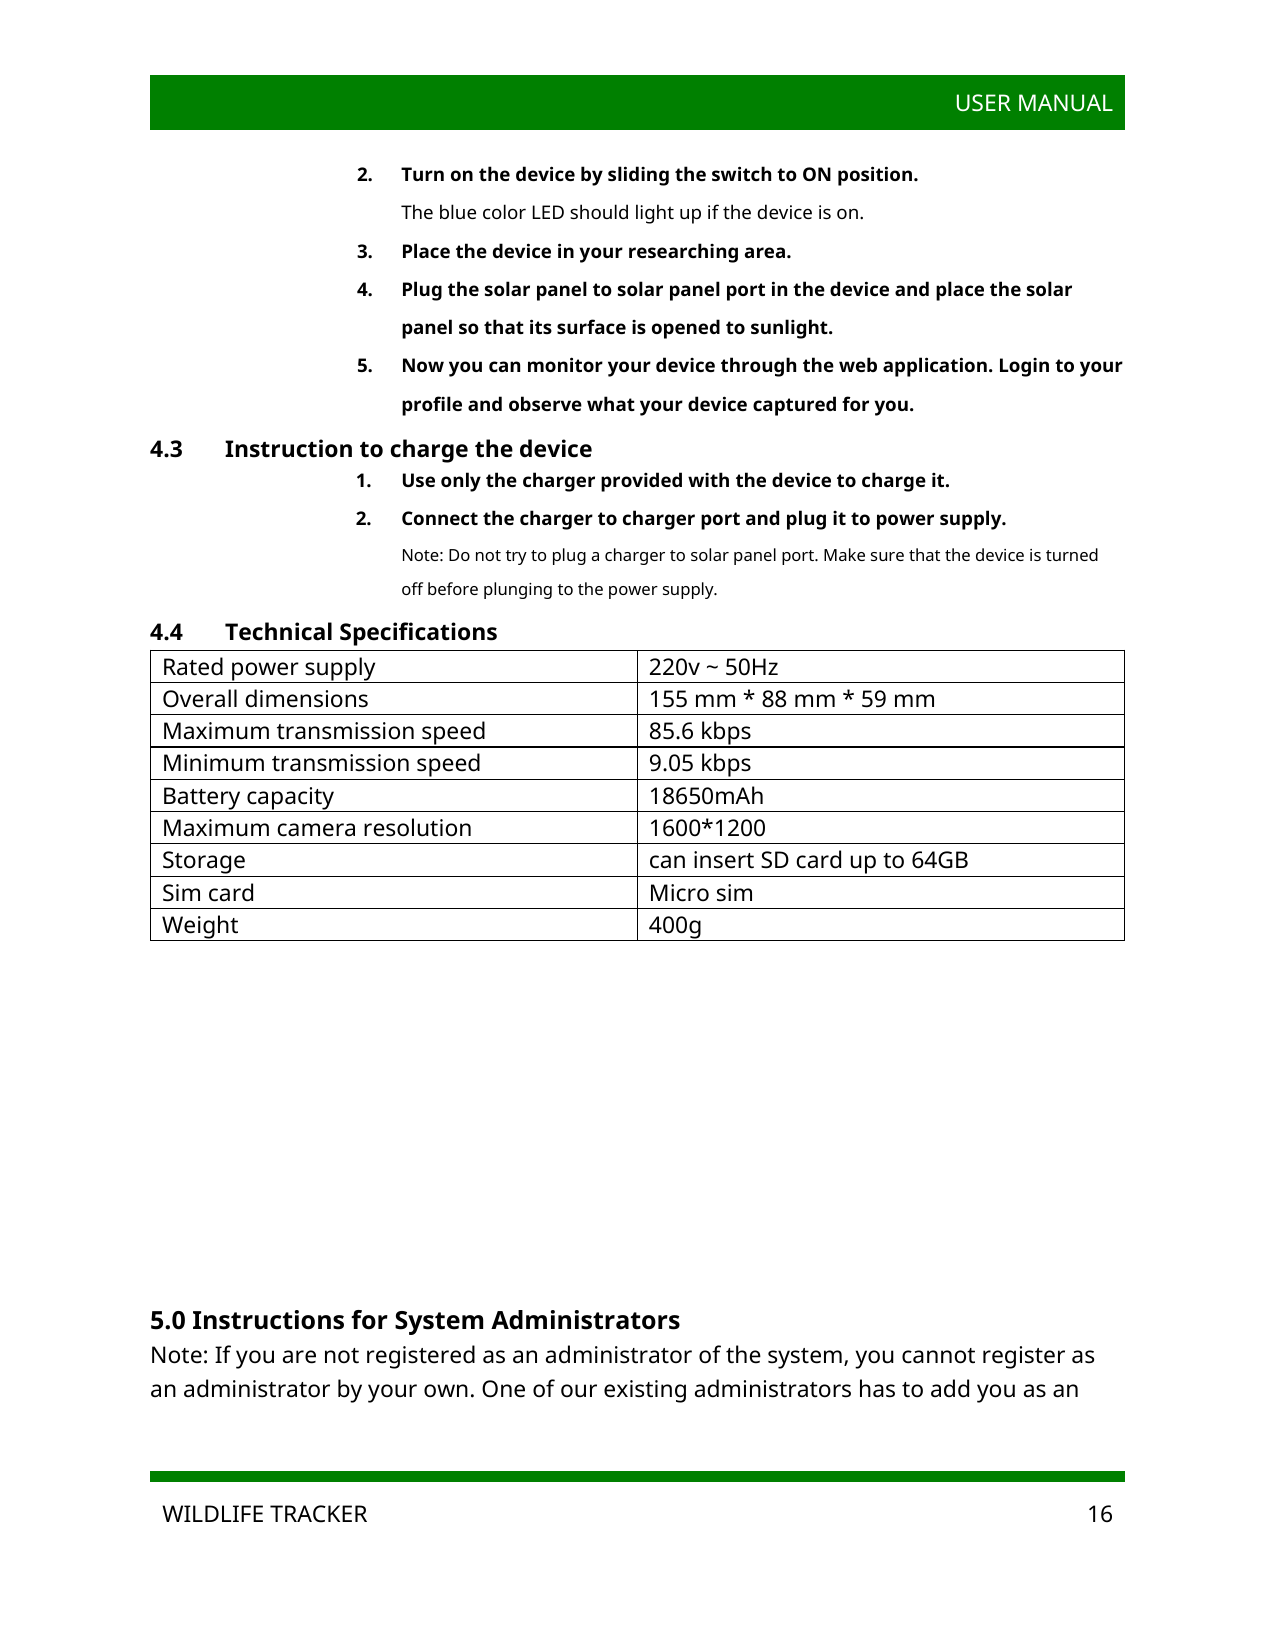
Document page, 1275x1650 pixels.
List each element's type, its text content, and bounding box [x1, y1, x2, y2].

subtitle 4.4 Technical Specifications [150, 616, 1125, 647]
text The blue color LED should light up if the device is on. [401, 200, 1125, 225]
table_cell Sim card [151, 877, 637, 908]
text Note: Do not try to plug a charger to solar panel port. Make sure that the device is turned off before plunging to the power supply. [401, 543, 1125, 600]
table_cell Minimum transmission speed [151, 748, 637, 779]
subtitle 4.3 Instruction to charge the device [150, 433, 1125, 464]
list Use only the charger provided with the device to charge it. [356, 467, 1125, 492]
table_cell can insert SD card up to 64GB [638, 844, 1124, 876]
table_cell Maximum transmission speed [151, 715, 637, 746]
table_cell Storage [151, 844, 637, 876]
list Now you can monitor your device through the web application. Login to your profile and observe what your device captured for you. [357, 353, 1125, 416]
table_cell Overall dimensions [151, 683, 637, 714]
table_cell Maximum camera resolution [151, 812, 637, 843]
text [150, 1339, 1125, 1404]
table_cell 155 mm * 88 mm * 59 mm [638, 683, 1124, 714]
list Plug the solar panel to solar panel port in the device and place the solar panel so that its surface is opened to sunlight. [357, 276, 1125, 340]
list Turn on the device by sliding the switch to ON position. [357, 161, 1125, 187]
table_cell Weight [151, 909, 637, 940]
table_header Rated power supply [151, 651, 637, 682]
table_cell 18650mAh [638, 780, 1124, 811]
subtitle 5.0 Instructions for System Administrators [150, 1302, 1125, 1336]
list Connect the charger to charger port and plug it to power supply. [356, 505, 1125, 531]
table_cell 1600*1200 [638, 812, 1124, 843]
table_cell 85.6 kbps [638, 715, 1124, 746]
table_cell Battery capacity [151, 780, 637, 811]
table_cell 9.05 kbps [638, 748, 1124, 779]
table_header 220v ~ 50Hz [638, 651, 1124, 682]
list Place the device in your researching area. [357, 238, 1125, 263]
table_cell 400g [638, 909, 1124, 940]
table_cell Micro sim [638, 877, 1124, 908]
